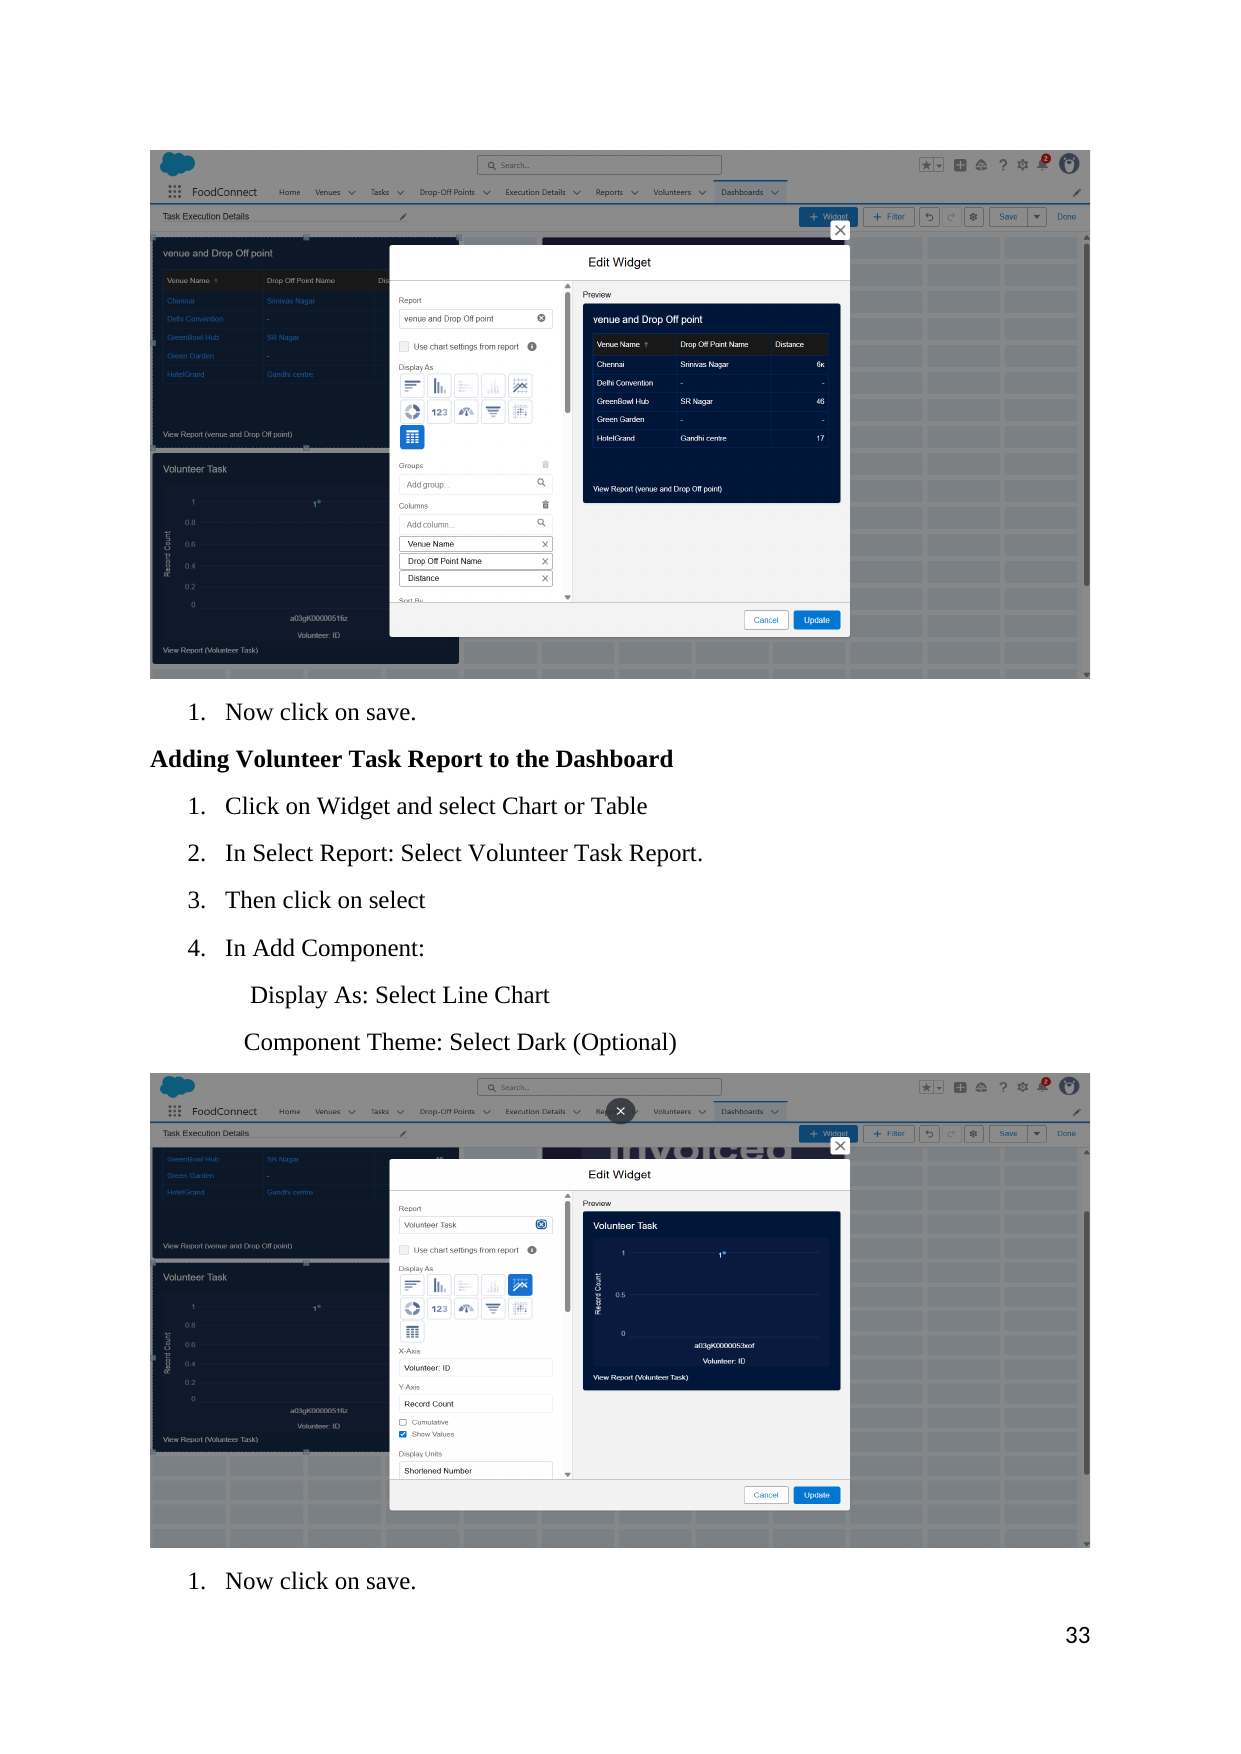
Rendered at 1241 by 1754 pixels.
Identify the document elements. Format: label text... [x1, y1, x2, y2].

picture [150, 150, 1091, 679]
list Then click on select [187, 886, 1090, 914]
list Now click on save. [187, 1566, 1090, 1595]
picture [150, 1073, 1091, 1548]
list In Add Component: [187, 933, 1090, 961]
list In Select Report: Select Volunteer Task Report. [187, 838, 1090, 867]
text Adding Volunteer Task Report to the Dashboard [150, 744, 1090, 773]
text Component Theme: Select Dark (Optional) [187, 1027, 1090, 1056]
text Display As: Select Line Chart [187, 980, 1090, 1008]
list Now click on save. [187, 697, 1090, 726]
list Click on Widget and select Chart or Table [187, 791, 1090, 820]
